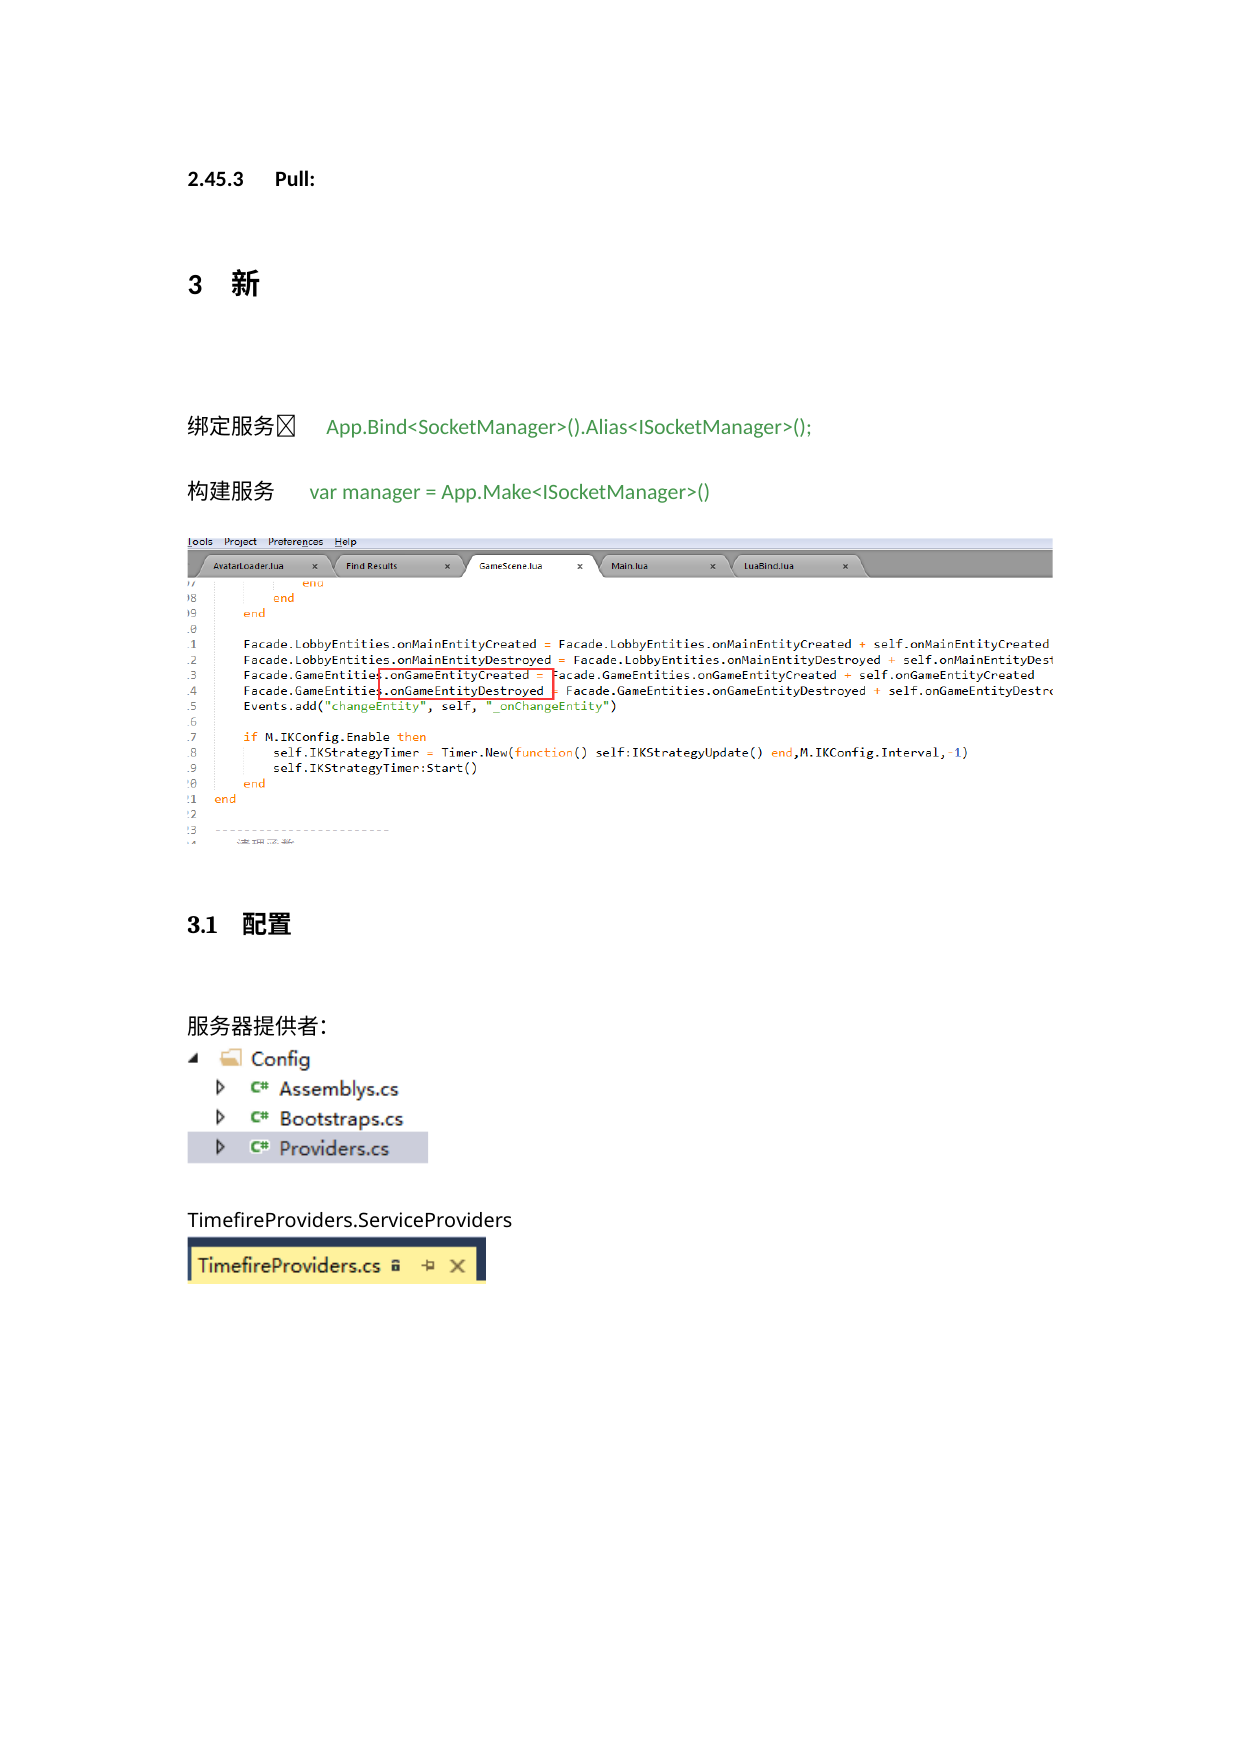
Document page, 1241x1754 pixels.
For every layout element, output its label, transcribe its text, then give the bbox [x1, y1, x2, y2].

picture [187, 1041, 429, 1165]
picture [187, 538, 1053, 844]
text 服务器提供者： [187, 1009, 1053, 1041]
subtitle Pull: [187, 162, 1053, 194]
subtitle 配置 [187, 890, 1053, 955]
text TimefireProviders.ServiceProviders [187, 1204, 1053, 1236]
text 构建服务 var manager = App.Make<ISocketManager>() [187, 473, 1053, 506]
picture [187, 1236, 486, 1284]
text 绑定服务 App.Bind<SocketManager>().Alias<ISocketManager>(); [187, 408, 1053, 441]
subtitle 新 [187, 249, 1053, 314]
